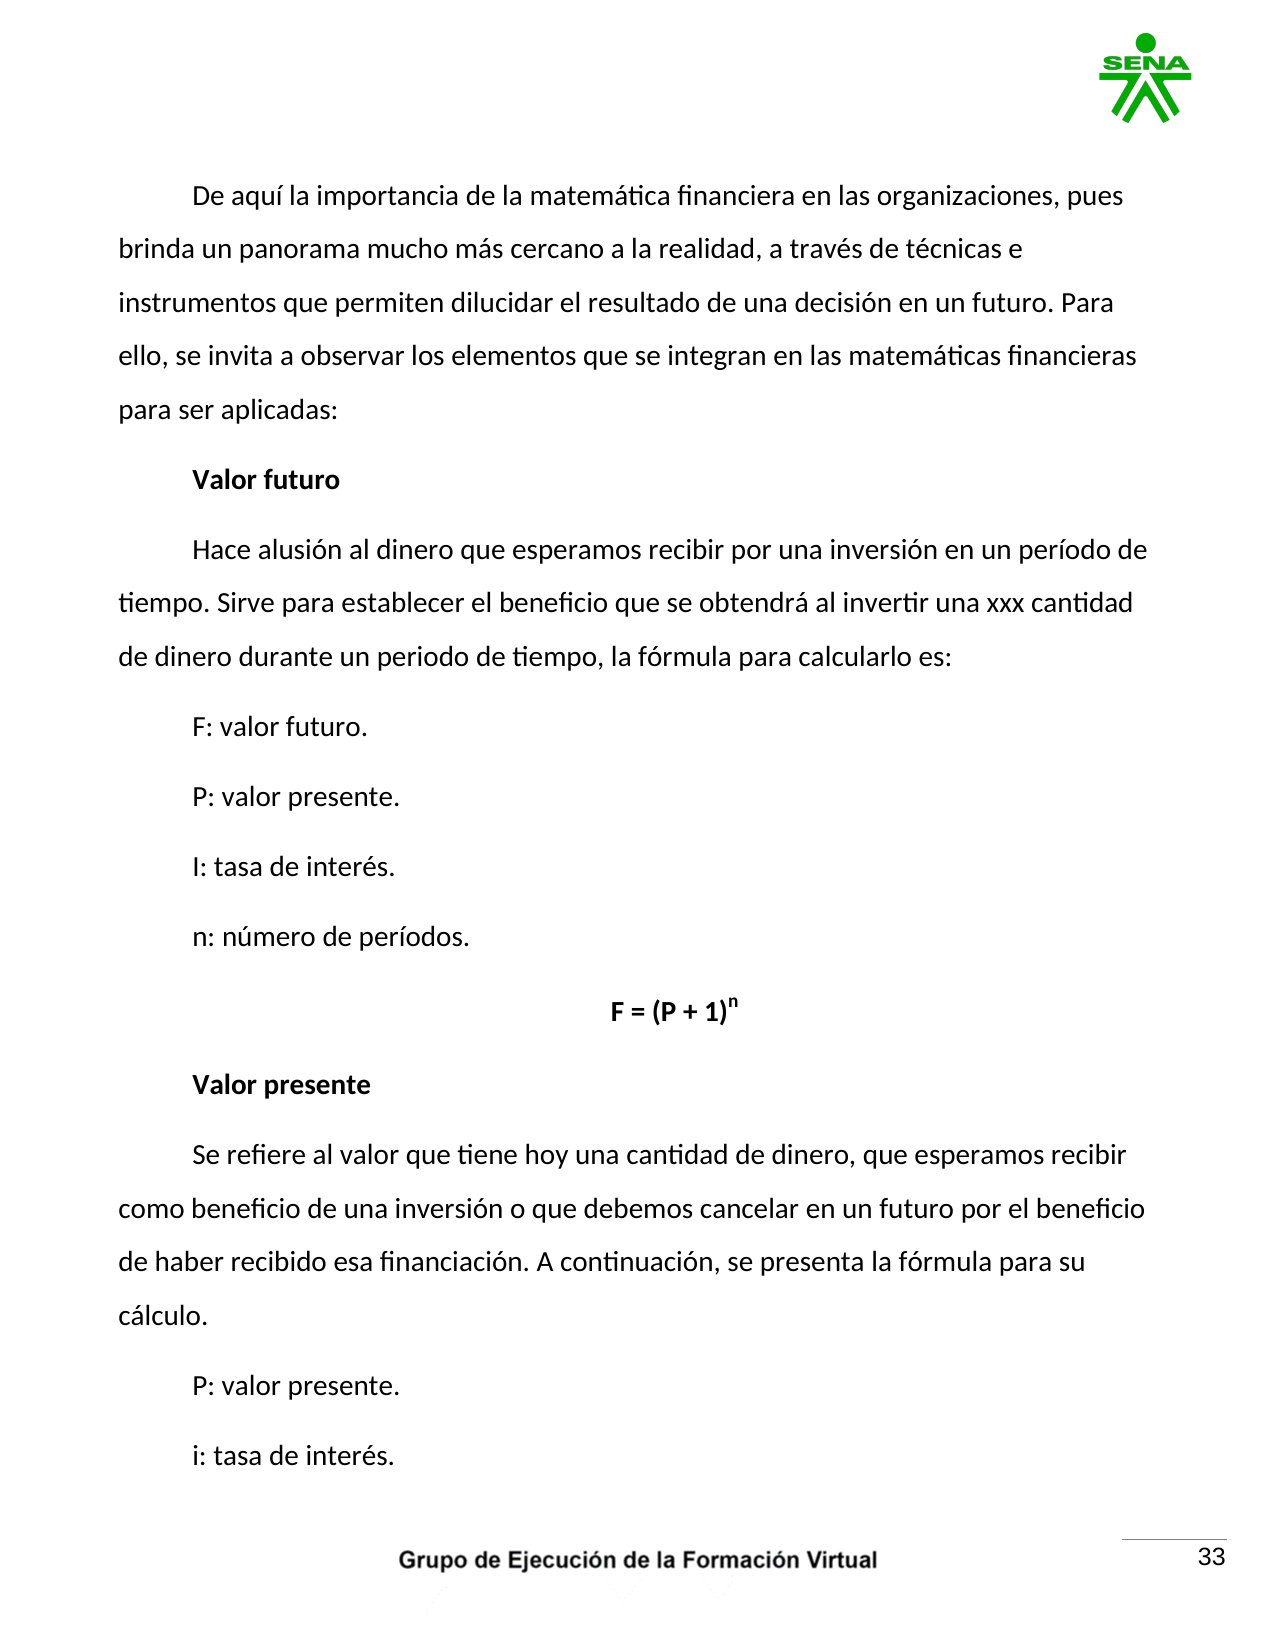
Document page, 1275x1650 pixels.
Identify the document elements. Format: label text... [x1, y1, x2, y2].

text Se refiere al valor que tiene hoy una cantidad de dinero, que esperamos recibir como beneficio de una inversión o que debemos cancelar en un futuro por el beneficio de haber recibido esa financiación. A continuación, se presenta la fórmula para su cálculo. [118, 1136, 1157, 1332]
text Valor futuro [118, 461, 1157, 497]
text Hace alusión al dinero que esperamos recibir por una inversión en un período de tiempo. Sirve para establecer el beneficio que se obtendrá al invertir una xxx cantidad de dinero durante un periodo de tiempo, la fórmula para calcularlo es: [118, 531, 1157, 674]
text I: tasa de interés. [118, 848, 1157, 884]
text Valor presente [118, 1066, 1157, 1102]
picture [0, 1500, 1275, 1611]
text F: valor futuro. [118, 708, 1157, 744]
text P: valor presente. [118, 1367, 1157, 1402]
text P: valor presente. [118, 778, 1157, 814]
text n: número de períodos. [118, 918, 1157, 954]
text De aquí la importancia de la matemática financiera en las organizaciones, pues brinda un panorama mucho más cercano a la realidad, a través de técnicas e instrumentos que permiten dilucidar el resultado de una decisión en un futuro. Para ello, se invita a observar los elementos que se integran en las matemáticas financieras para ser aplicadas: [118, 177, 1157, 427]
text F = (P + 1)n [118, 988, 1157, 1029]
text i: tasa de interés. [118, 1437, 1157, 1472]
picture [1099, 33, 1192, 123]
